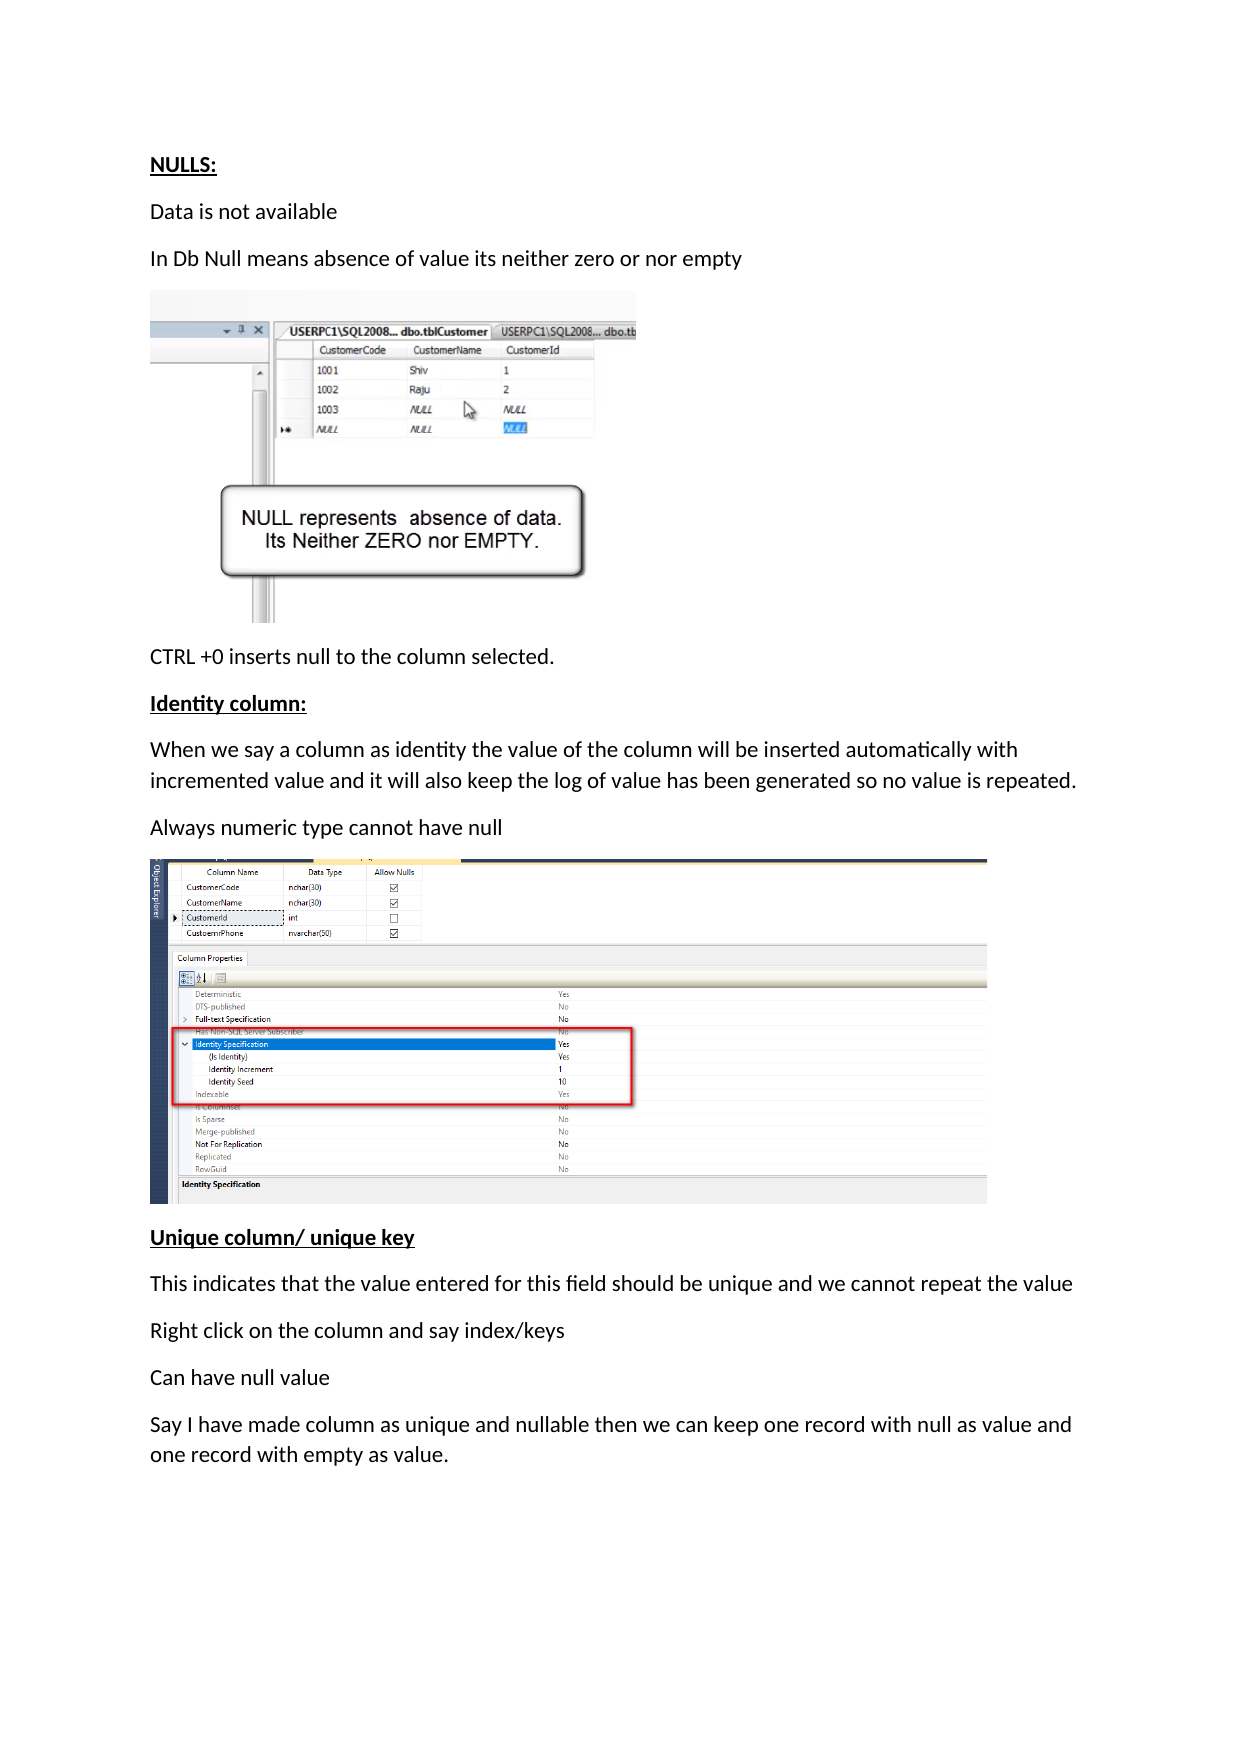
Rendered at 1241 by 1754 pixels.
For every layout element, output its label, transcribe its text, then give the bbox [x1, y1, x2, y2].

text Right click on the column and say index/keys [150, 1316, 1090, 1344]
text Data is not available [150, 197, 1090, 225]
text Can have null value [150, 1363, 1090, 1391]
text This indicates that the value entered for this field should be unique and we cannot repeat the value [150, 1269, 1090, 1298]
text Say I have made column as unique and nullable then we can keep one record with null as value and one record with empty as value. [150, 1410, 1090, 1468]
text Always numeric type cannot have null [150, 813, 1090, 841]
picture [150, 859, 988, 1204]
text CTRL +0 inserts null to the column selected. [150, 642, 1090, 670]
text Identity column: [150, 689, 1090, 717]
text NULLS: [150, 150, 1090, 178]
picture [150, 290, 636, 623]
text In Db Null means absence of value its neither zero or nor empty [150, 244, 1090, 272]
text When we say a column as identity the value of the column will be inserted automatically with incremented value and it will also keep the log of value has been generated so no value is repeated. [150, 736, 1090, 794]
text Unique column/ unique key [150, 1223, 1090, 1251]
